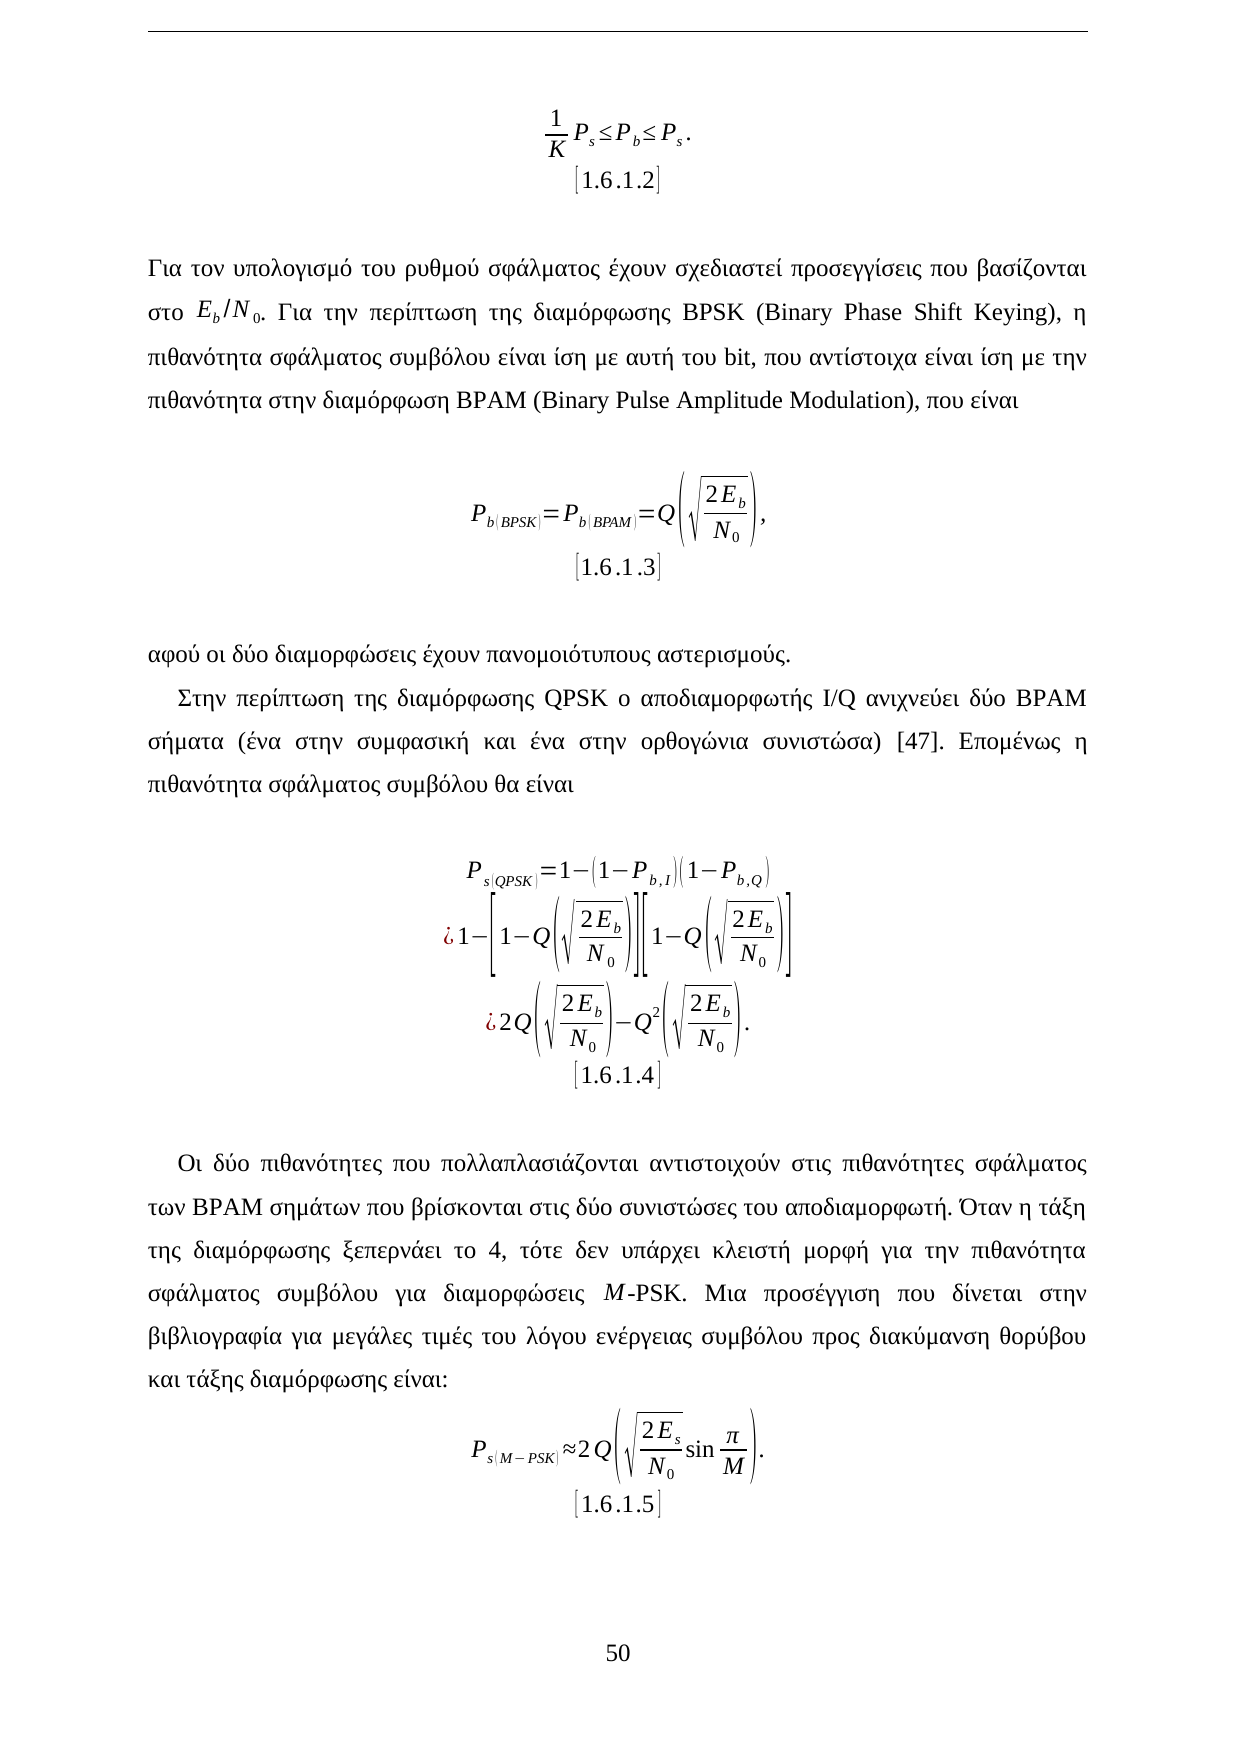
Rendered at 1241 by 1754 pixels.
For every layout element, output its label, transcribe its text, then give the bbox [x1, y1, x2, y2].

text Οι δύο πιθανότητες που πολλαπλασιάζονται αντιστοιχούν στις πιθανότητες σφάλματος των BPAM σημάτων που βρίσκονται στις δύο συνιστώσες του αποδιαμορφωτή. Όταν η τάξη της διαμόρφωσης ξεπερνάει το 4, τότε δεν υπάρχει κλειστή μορφή για την πιθανότητα σφάλματος συμβόλου για διαμορφώσεις -PSK. Μια προσέγγιση που δίνεται στην βιβλιογραφία για μεγάλες τιμές του λόγου ενέργειας συμβόλου προς διακύμανση θορύβου και τάξης διαμόρφωσης είναι: [148, 1148, 1088, 1393]
text Για τον υπολογισμό του ρυθμού σφάλματος έχουν σχεδιαστεί προσεγγίσεις που βασίζονται στο . Για την περίπτωση της διαμόρφωσης BPSK (Binary Phase Shift Keying), η πιθανότητα σφάλματος συμβόλου είναι ίση με αυτή του bit, που αντίστοιχα είναι ίση με την πιθανότητα στην διαμόρφωση BPAM (Binary Pulse Amplitude Modulation), που είναι [148, 253, 1088, 413]
text αφού οι δύο διαμορφώσεις έχουν πανομοιότυπους αστερισμούς. [148, 639, 1088, 668]
text Στην περίπτωση της διαμόρφωσης QPSK ο αποδιαμορφωτής I/Q ανιχνεύει δύο BPAM σήματα (ένα στην συμφασική και ένα στην ορθογώνια συνιστώσα). Επομένως η πιθανότητα σφάλματος συμβόλου θα είναι [148, 683, 1088, 798]
